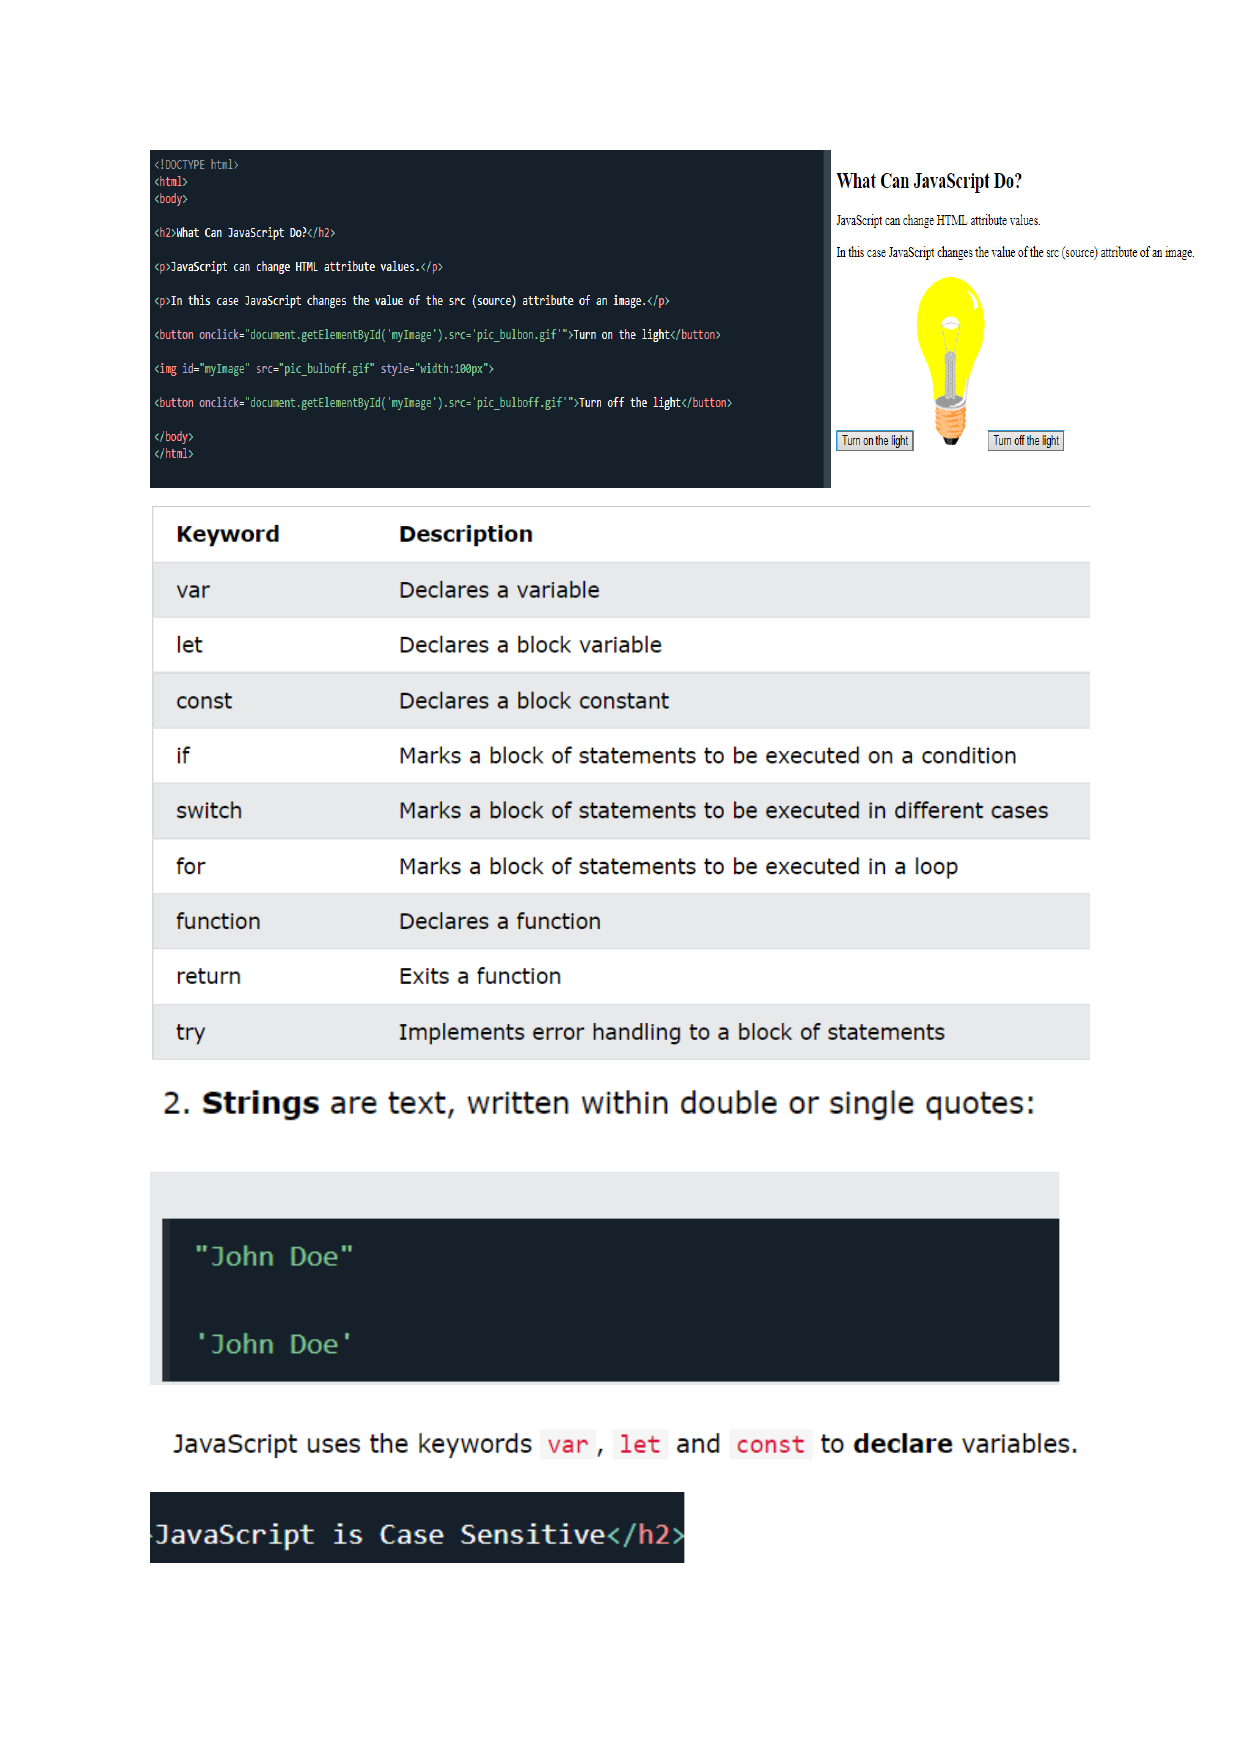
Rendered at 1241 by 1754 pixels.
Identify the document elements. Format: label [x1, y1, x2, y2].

picture [150, 150, 1214, 488]
picture [150, 1492, 685, 1563]
picture [150, 506, 1091, 1060]
picture [150, 1078, 1060, 1385]
picture [150, 1403, 1091, 1474]
